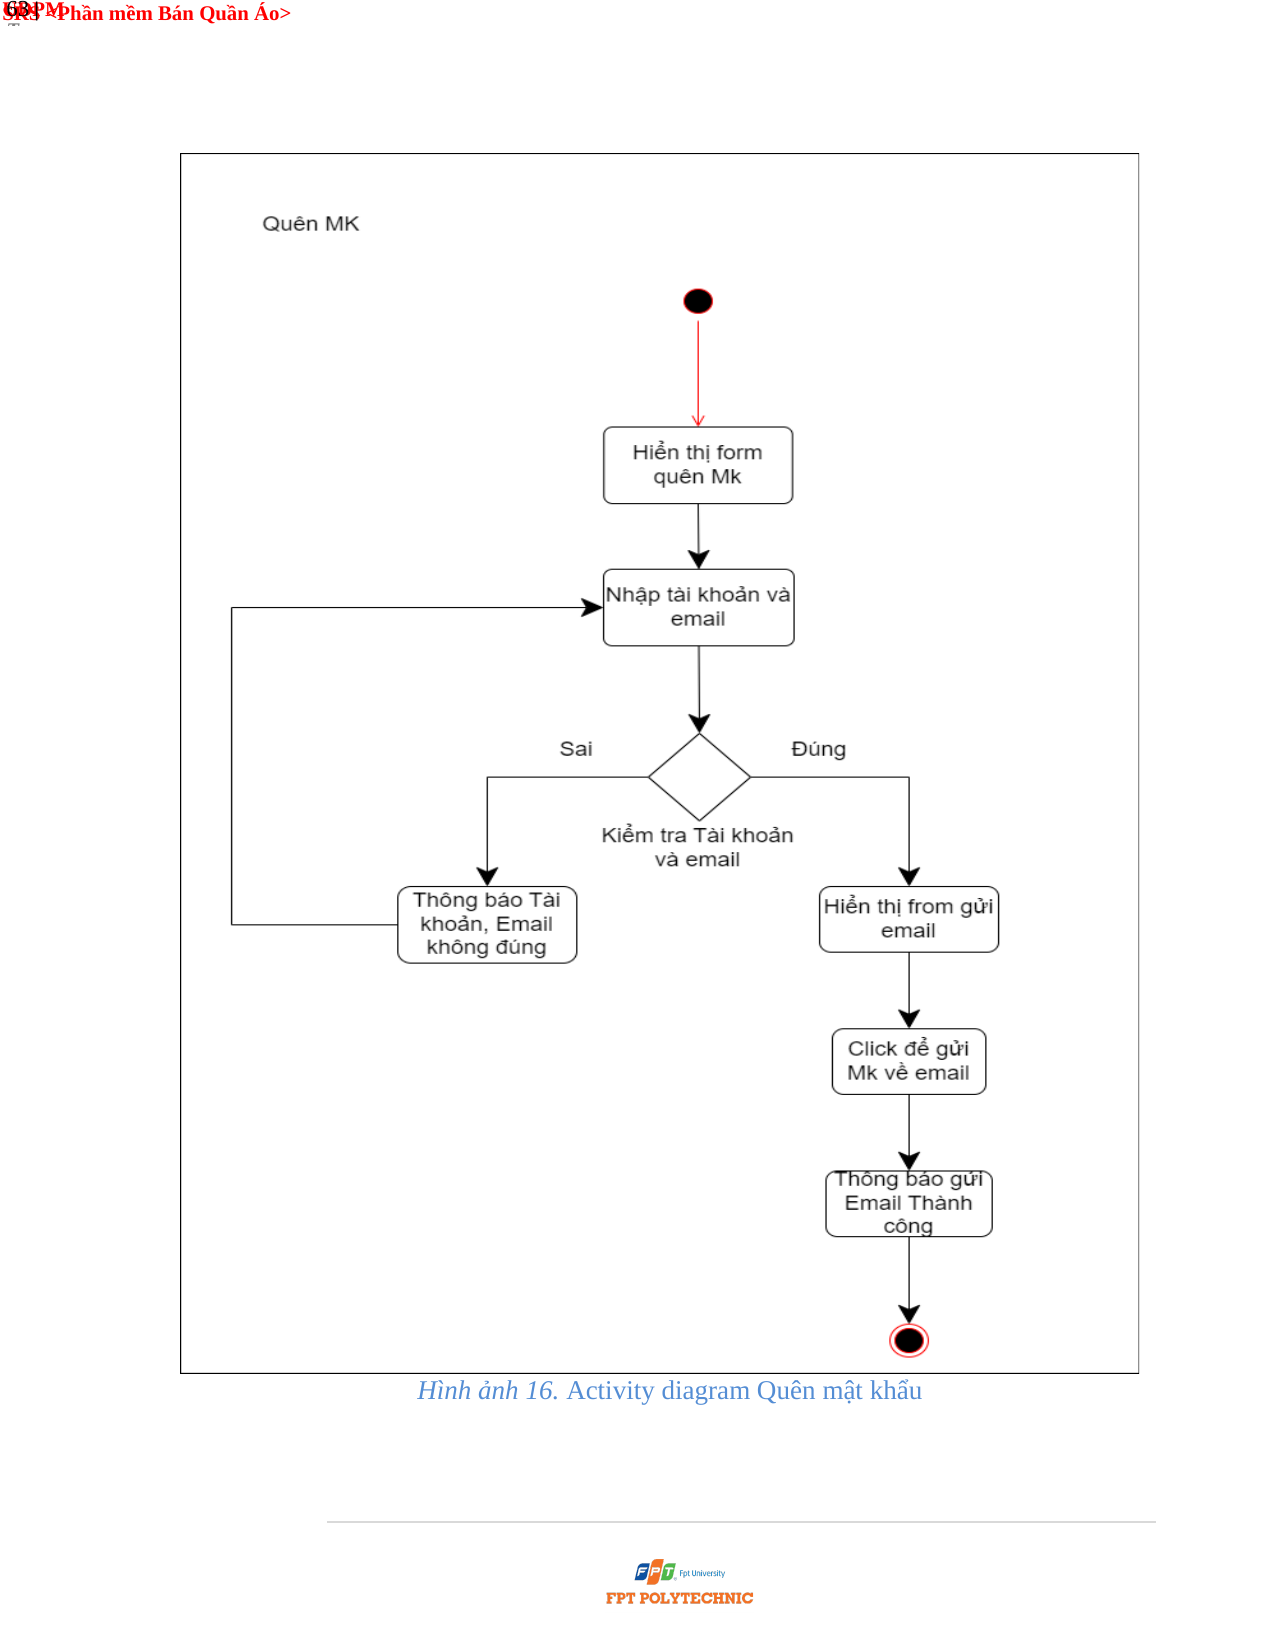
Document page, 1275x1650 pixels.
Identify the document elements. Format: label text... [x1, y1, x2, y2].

text Hình ảnh 16. Activity diagram Quên mật khẩu [144, 1374, 1196, 1405]
picture [605, 1550, 754, 1622]
picture [180, 153, 1140, 1374]
